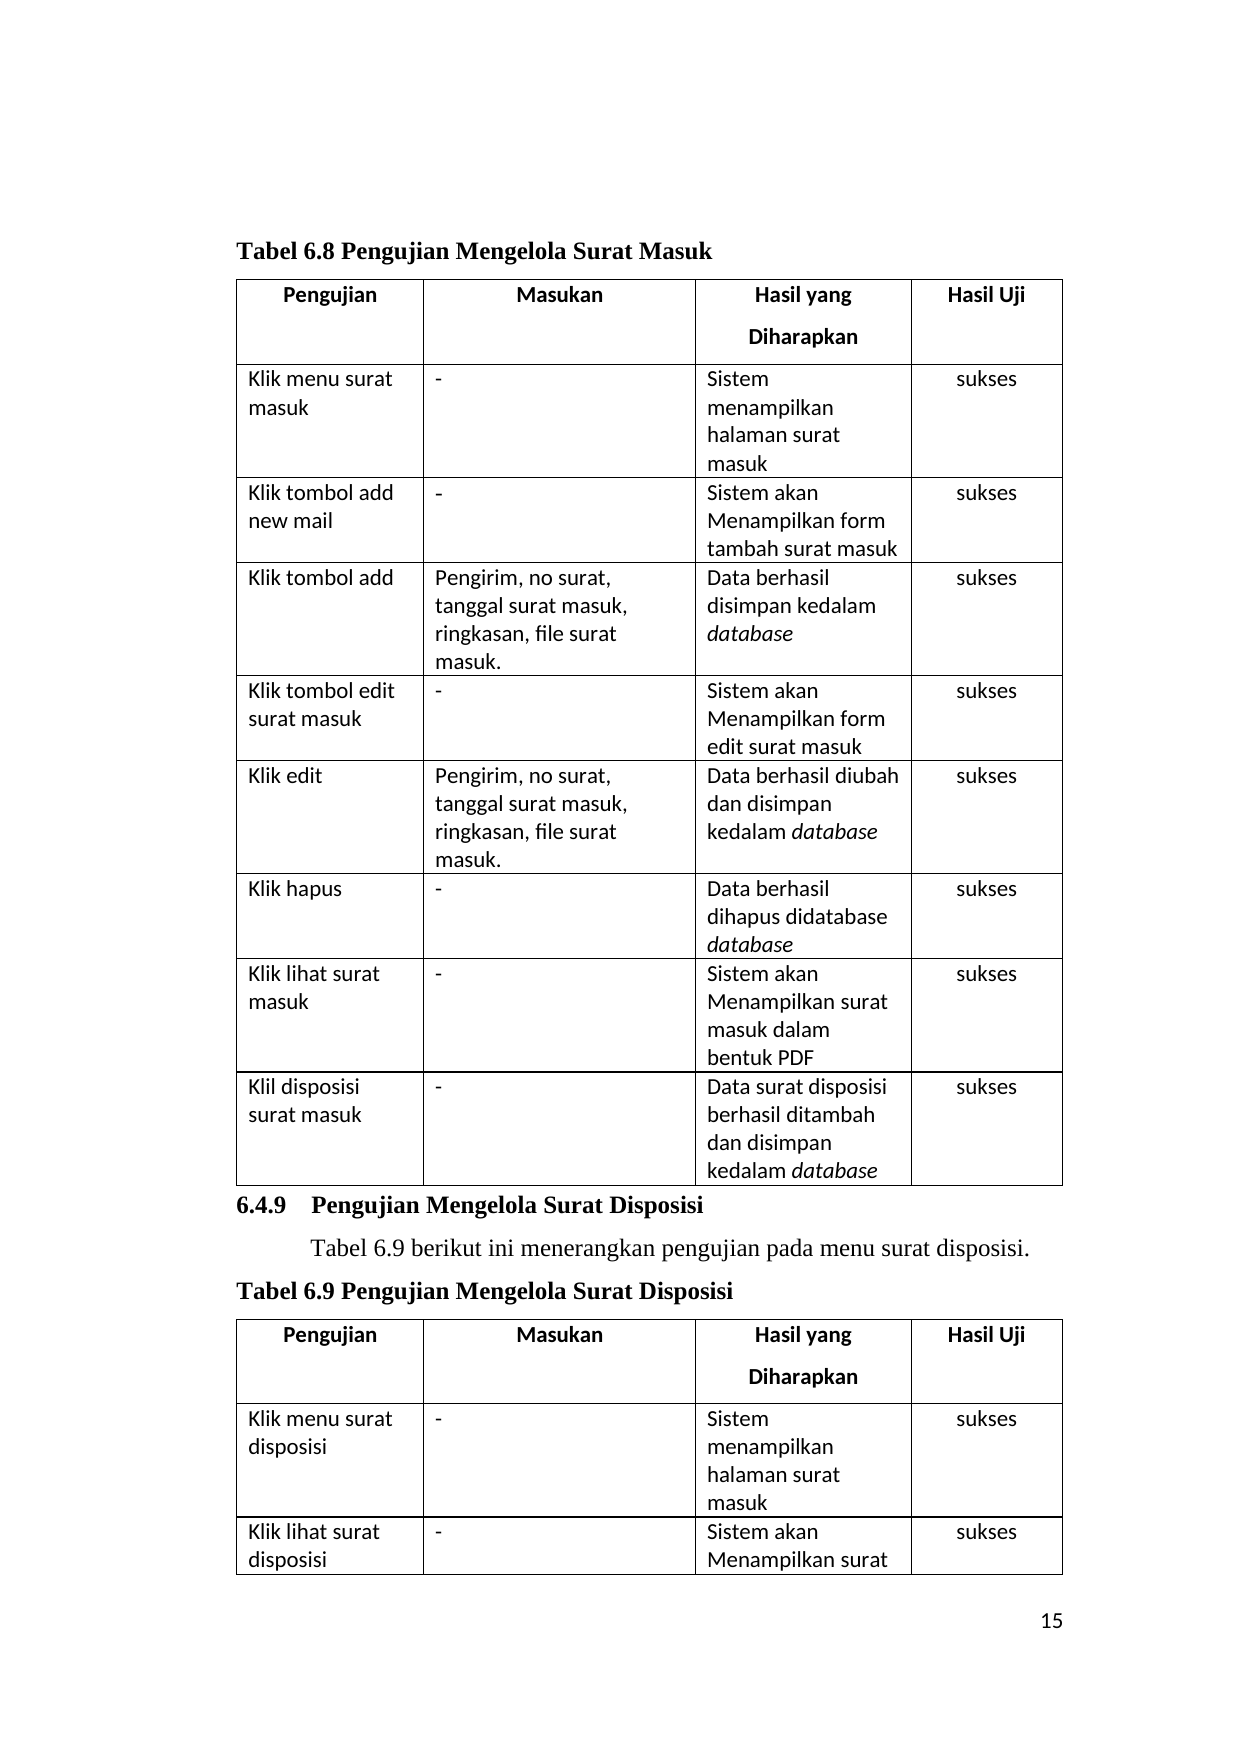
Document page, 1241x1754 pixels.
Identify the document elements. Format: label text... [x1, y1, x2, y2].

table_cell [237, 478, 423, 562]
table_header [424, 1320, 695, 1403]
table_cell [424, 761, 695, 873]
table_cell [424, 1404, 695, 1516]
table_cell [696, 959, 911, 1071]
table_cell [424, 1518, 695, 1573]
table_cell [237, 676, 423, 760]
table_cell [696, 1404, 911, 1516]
text Tabel 6.9 berikut ini menerangkan pengujian pada menu surat disposisi. [236, 1233, 1063, 1262]
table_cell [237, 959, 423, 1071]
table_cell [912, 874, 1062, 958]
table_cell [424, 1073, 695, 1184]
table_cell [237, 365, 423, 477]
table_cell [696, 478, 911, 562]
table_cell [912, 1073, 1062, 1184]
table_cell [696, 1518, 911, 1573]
text Tabel 6.8 Pengujian Mengelola Surat Masuk [236, 236, 1063, 265]
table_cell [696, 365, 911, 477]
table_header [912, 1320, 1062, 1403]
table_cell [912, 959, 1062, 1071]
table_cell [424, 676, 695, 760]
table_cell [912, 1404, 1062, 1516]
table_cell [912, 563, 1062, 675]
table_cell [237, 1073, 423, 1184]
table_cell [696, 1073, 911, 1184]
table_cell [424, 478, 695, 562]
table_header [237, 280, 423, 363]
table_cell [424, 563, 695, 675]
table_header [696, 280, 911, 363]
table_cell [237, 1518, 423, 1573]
text Tabel 6.9 Pengujian Mengelola Surat Disposisi [236, 1276, 1063, 1305]
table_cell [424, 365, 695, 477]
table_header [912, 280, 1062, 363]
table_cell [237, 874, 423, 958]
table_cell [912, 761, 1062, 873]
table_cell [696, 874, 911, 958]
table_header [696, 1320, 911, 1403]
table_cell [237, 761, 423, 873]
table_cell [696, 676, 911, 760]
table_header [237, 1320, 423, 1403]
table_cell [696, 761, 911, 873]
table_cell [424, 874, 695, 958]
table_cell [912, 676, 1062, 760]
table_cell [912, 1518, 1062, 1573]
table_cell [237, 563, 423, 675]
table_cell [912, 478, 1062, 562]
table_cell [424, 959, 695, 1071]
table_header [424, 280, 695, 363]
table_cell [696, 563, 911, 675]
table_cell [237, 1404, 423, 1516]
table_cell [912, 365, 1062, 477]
subtitle Pengujian Mengelola Surat Disposisi [236, 1190, 1063, 1218]
